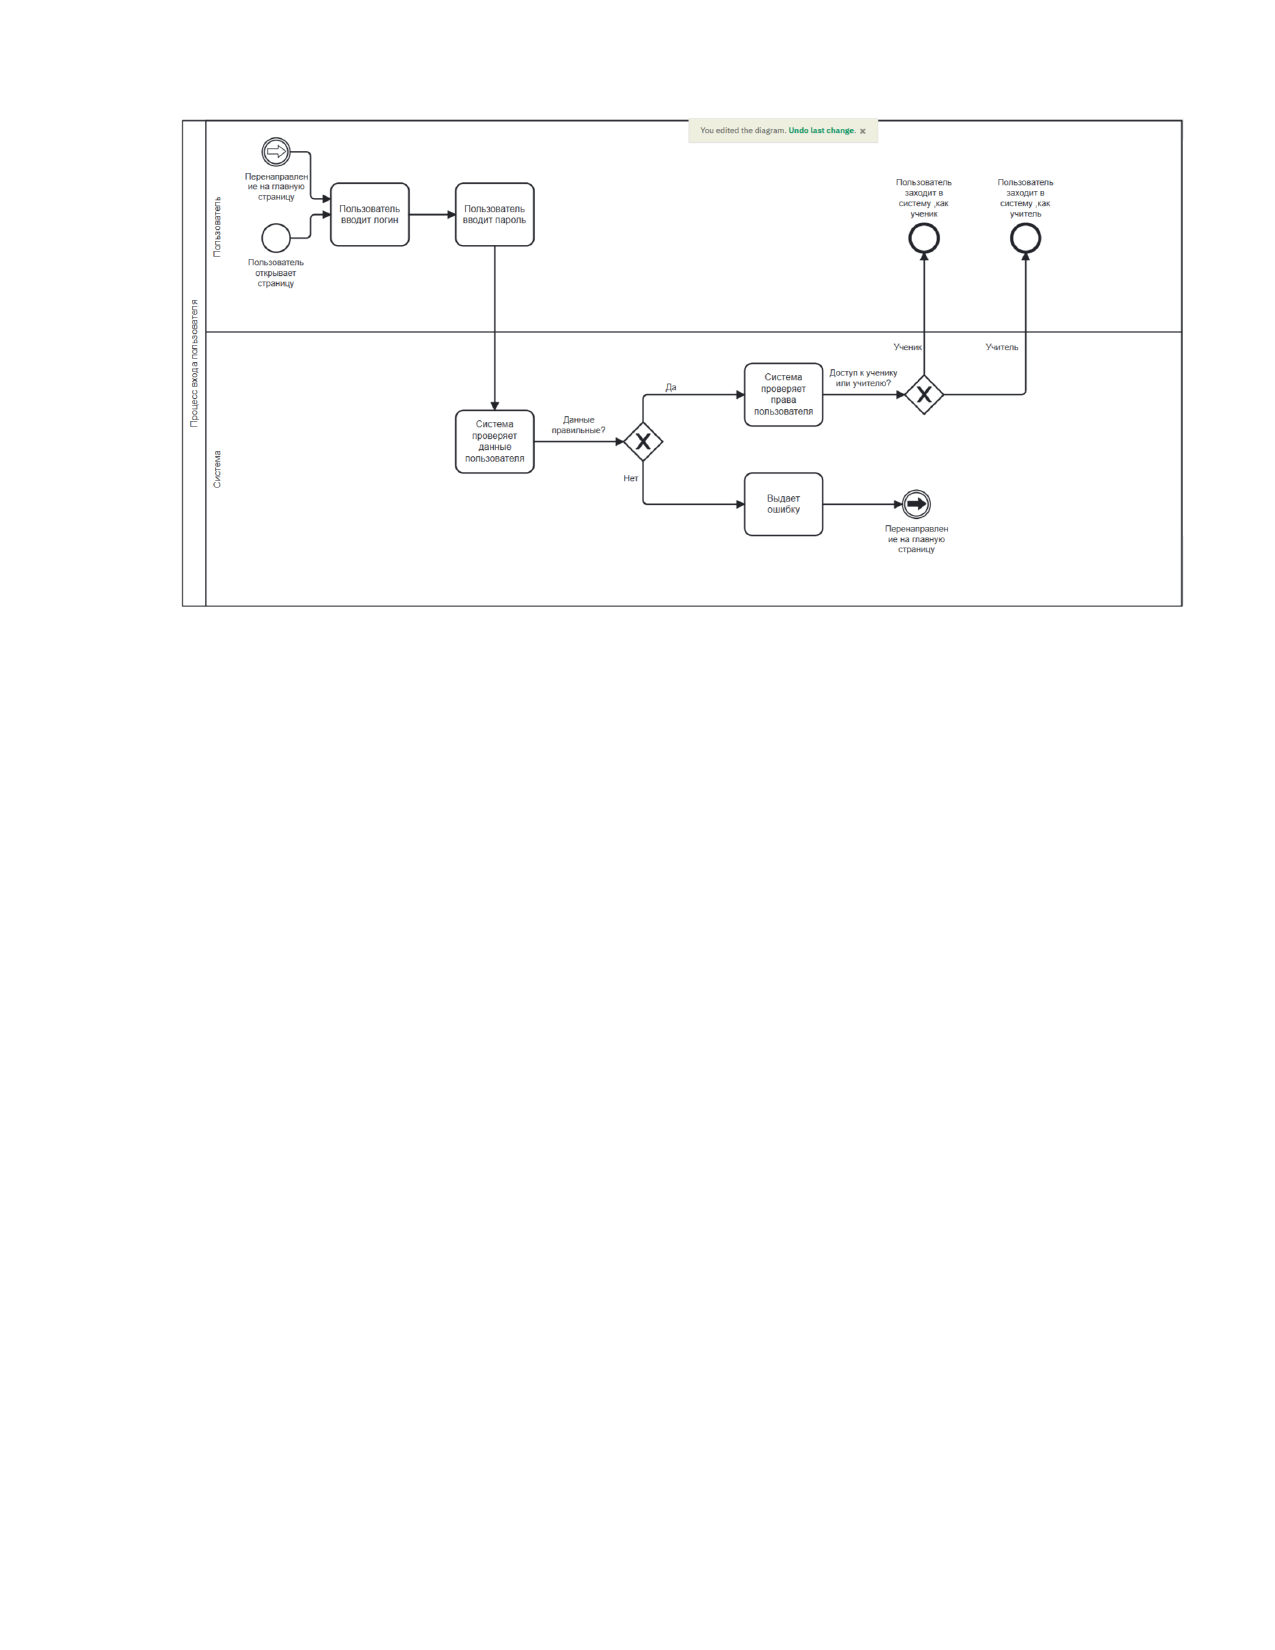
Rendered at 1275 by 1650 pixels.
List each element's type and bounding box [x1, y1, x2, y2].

picture [177, 118, 1185, 612]
